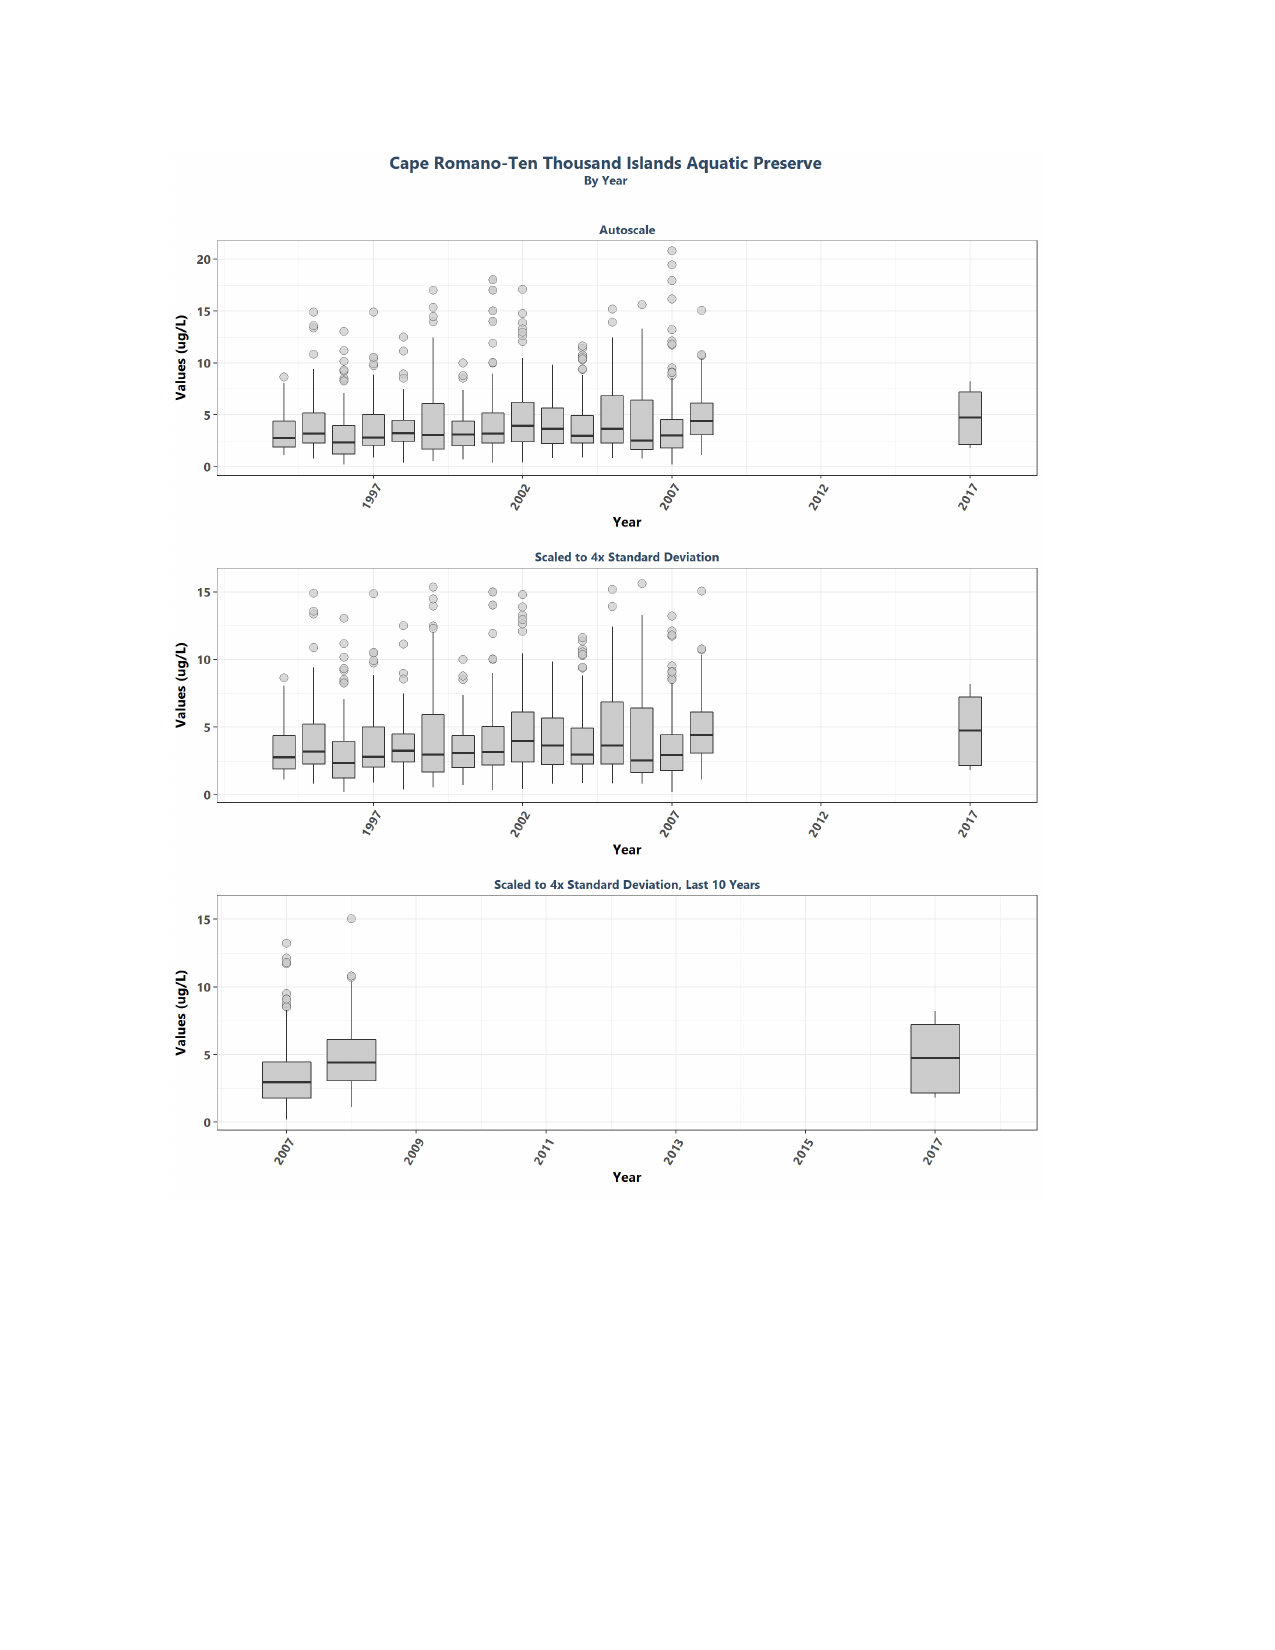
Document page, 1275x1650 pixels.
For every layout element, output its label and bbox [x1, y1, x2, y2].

picture [168, 150, 1044, 1200]
